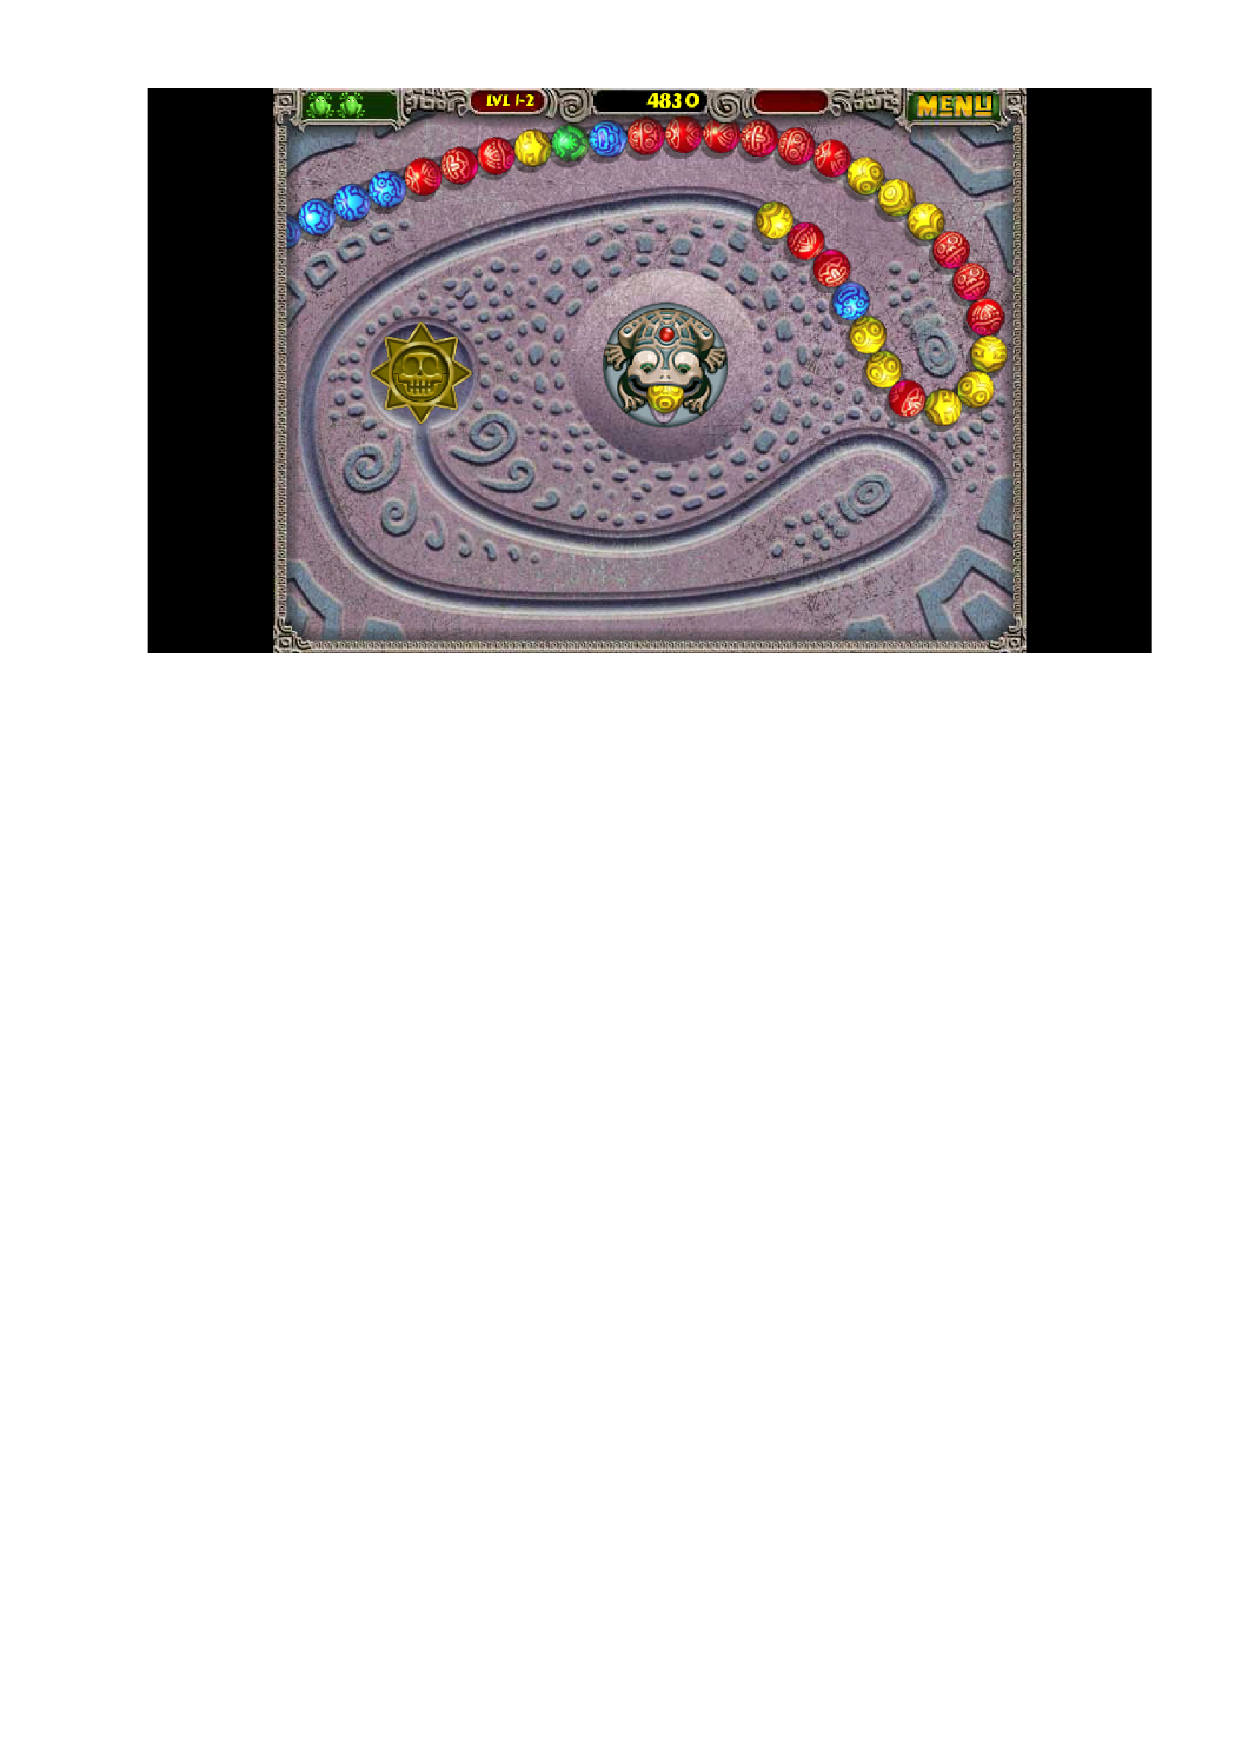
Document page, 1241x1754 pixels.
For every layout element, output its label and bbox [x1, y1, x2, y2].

picture [147, 88, 1152, 653]
